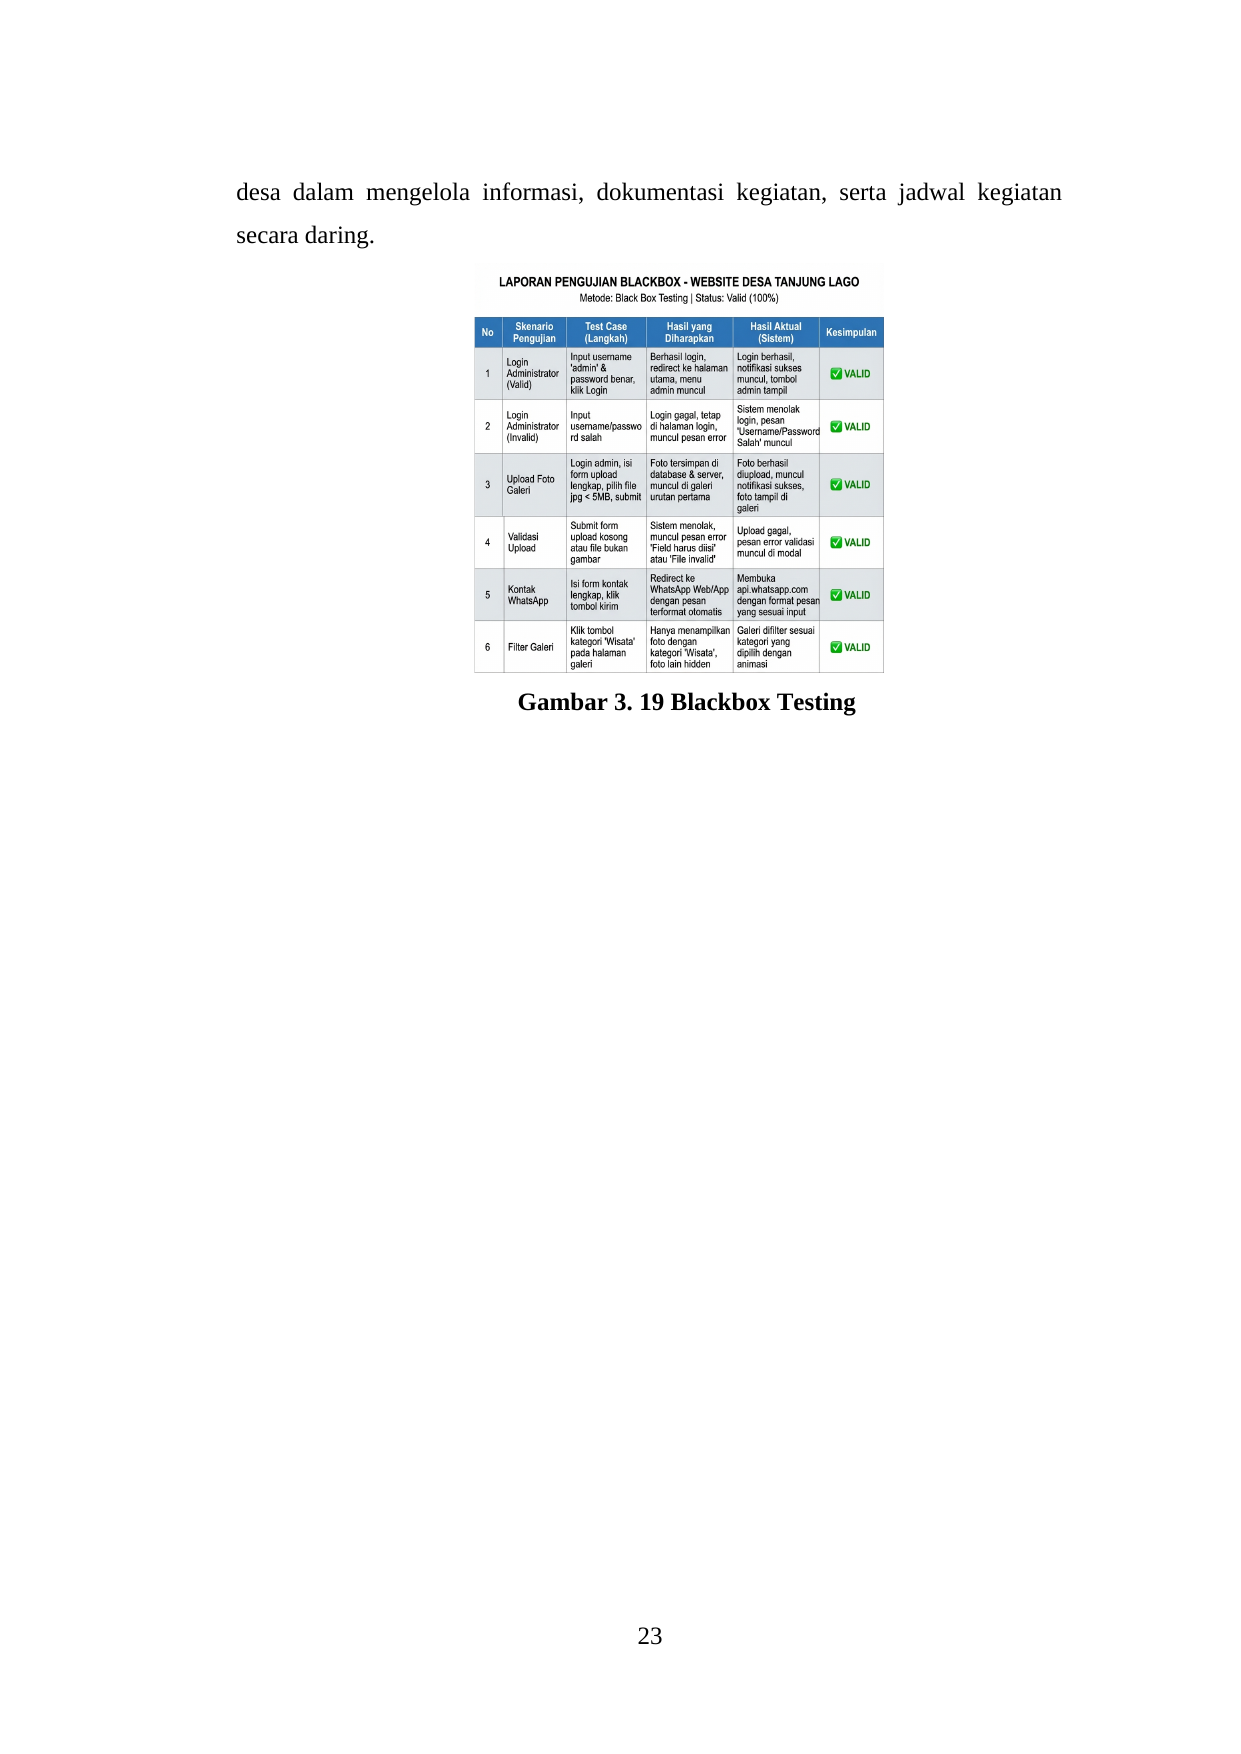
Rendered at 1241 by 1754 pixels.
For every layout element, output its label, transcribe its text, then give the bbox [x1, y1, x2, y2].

picture [474, 263, 884, 673]
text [236, 177, 1063, 249]
text Gambar 3. 19 Blackbox Testing [236, 687, 1063, 716]
